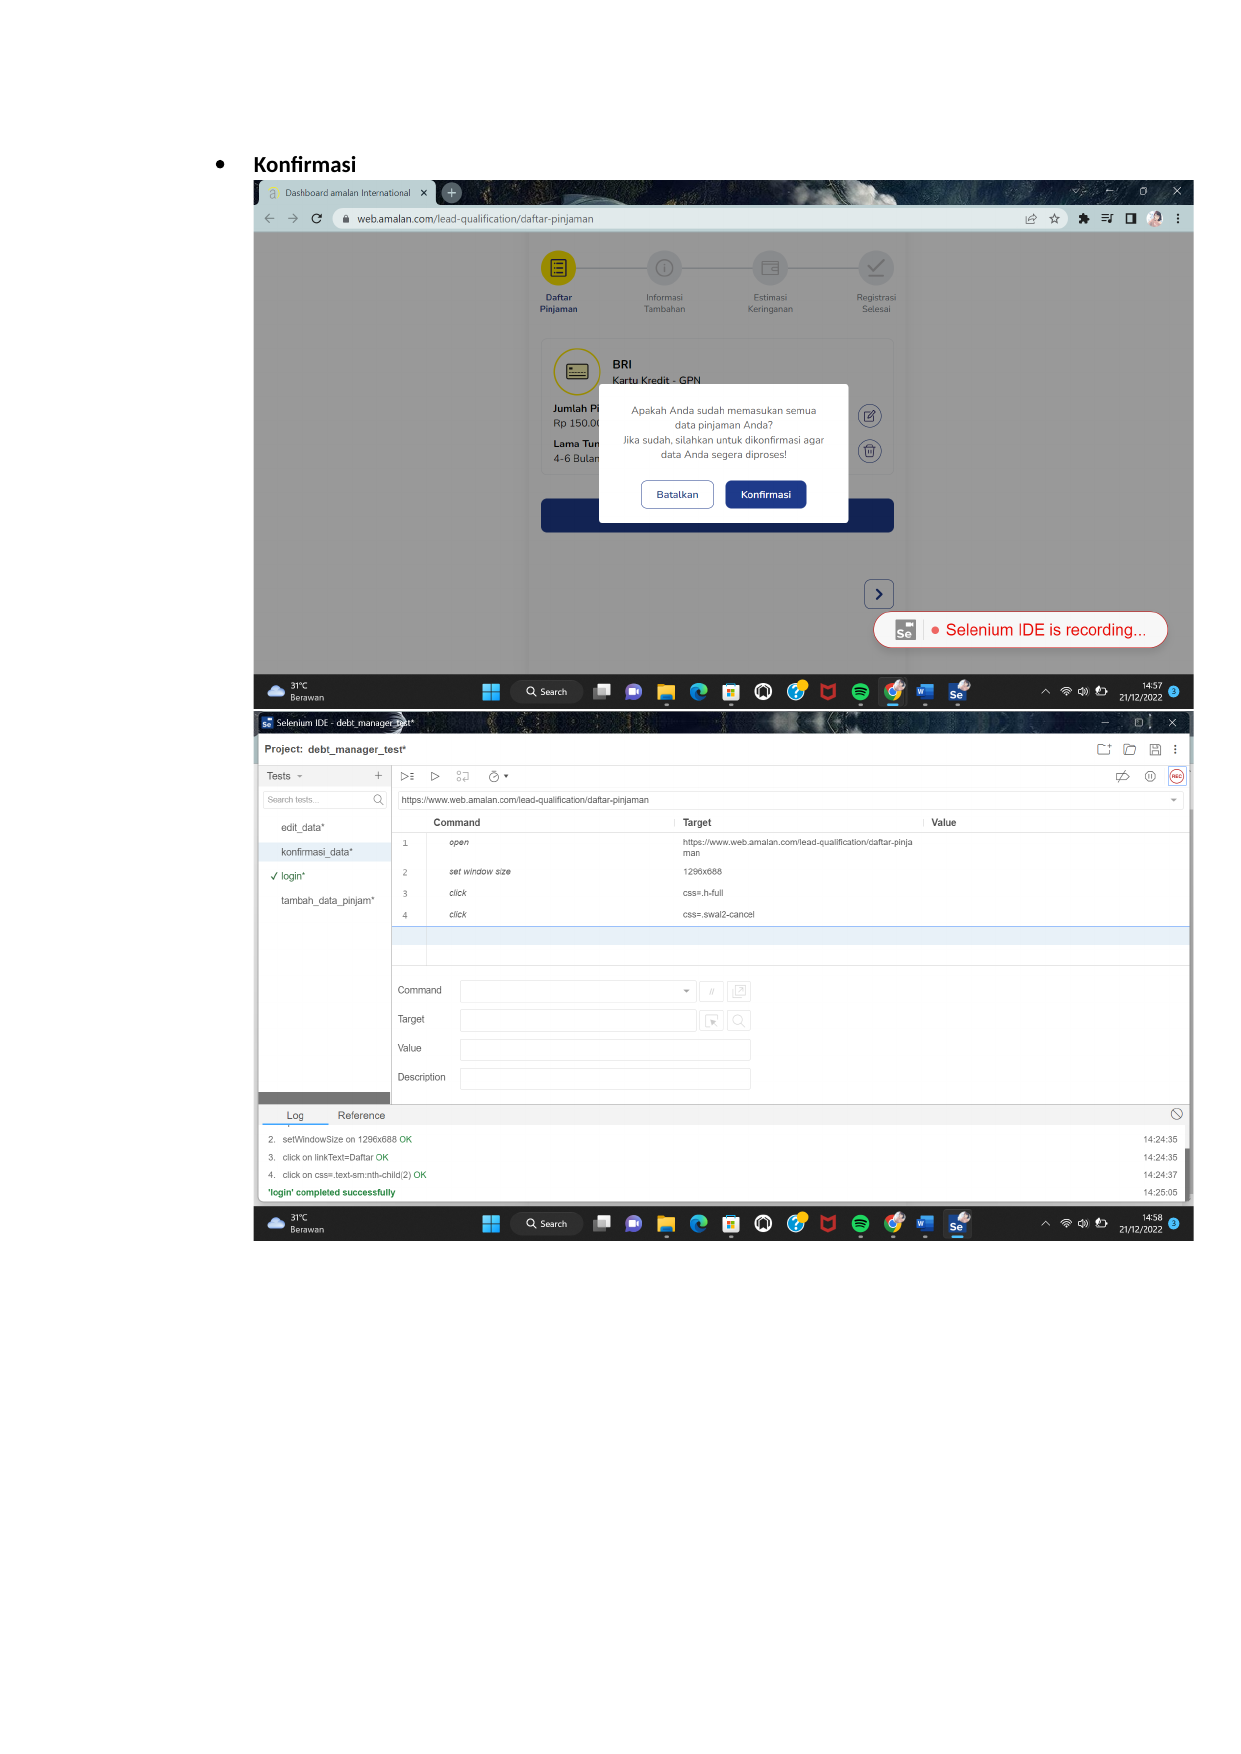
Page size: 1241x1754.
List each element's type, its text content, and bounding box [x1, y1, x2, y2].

picture [253, 180, 1194, 709]
picture [253, 711, 1194, 1241]
